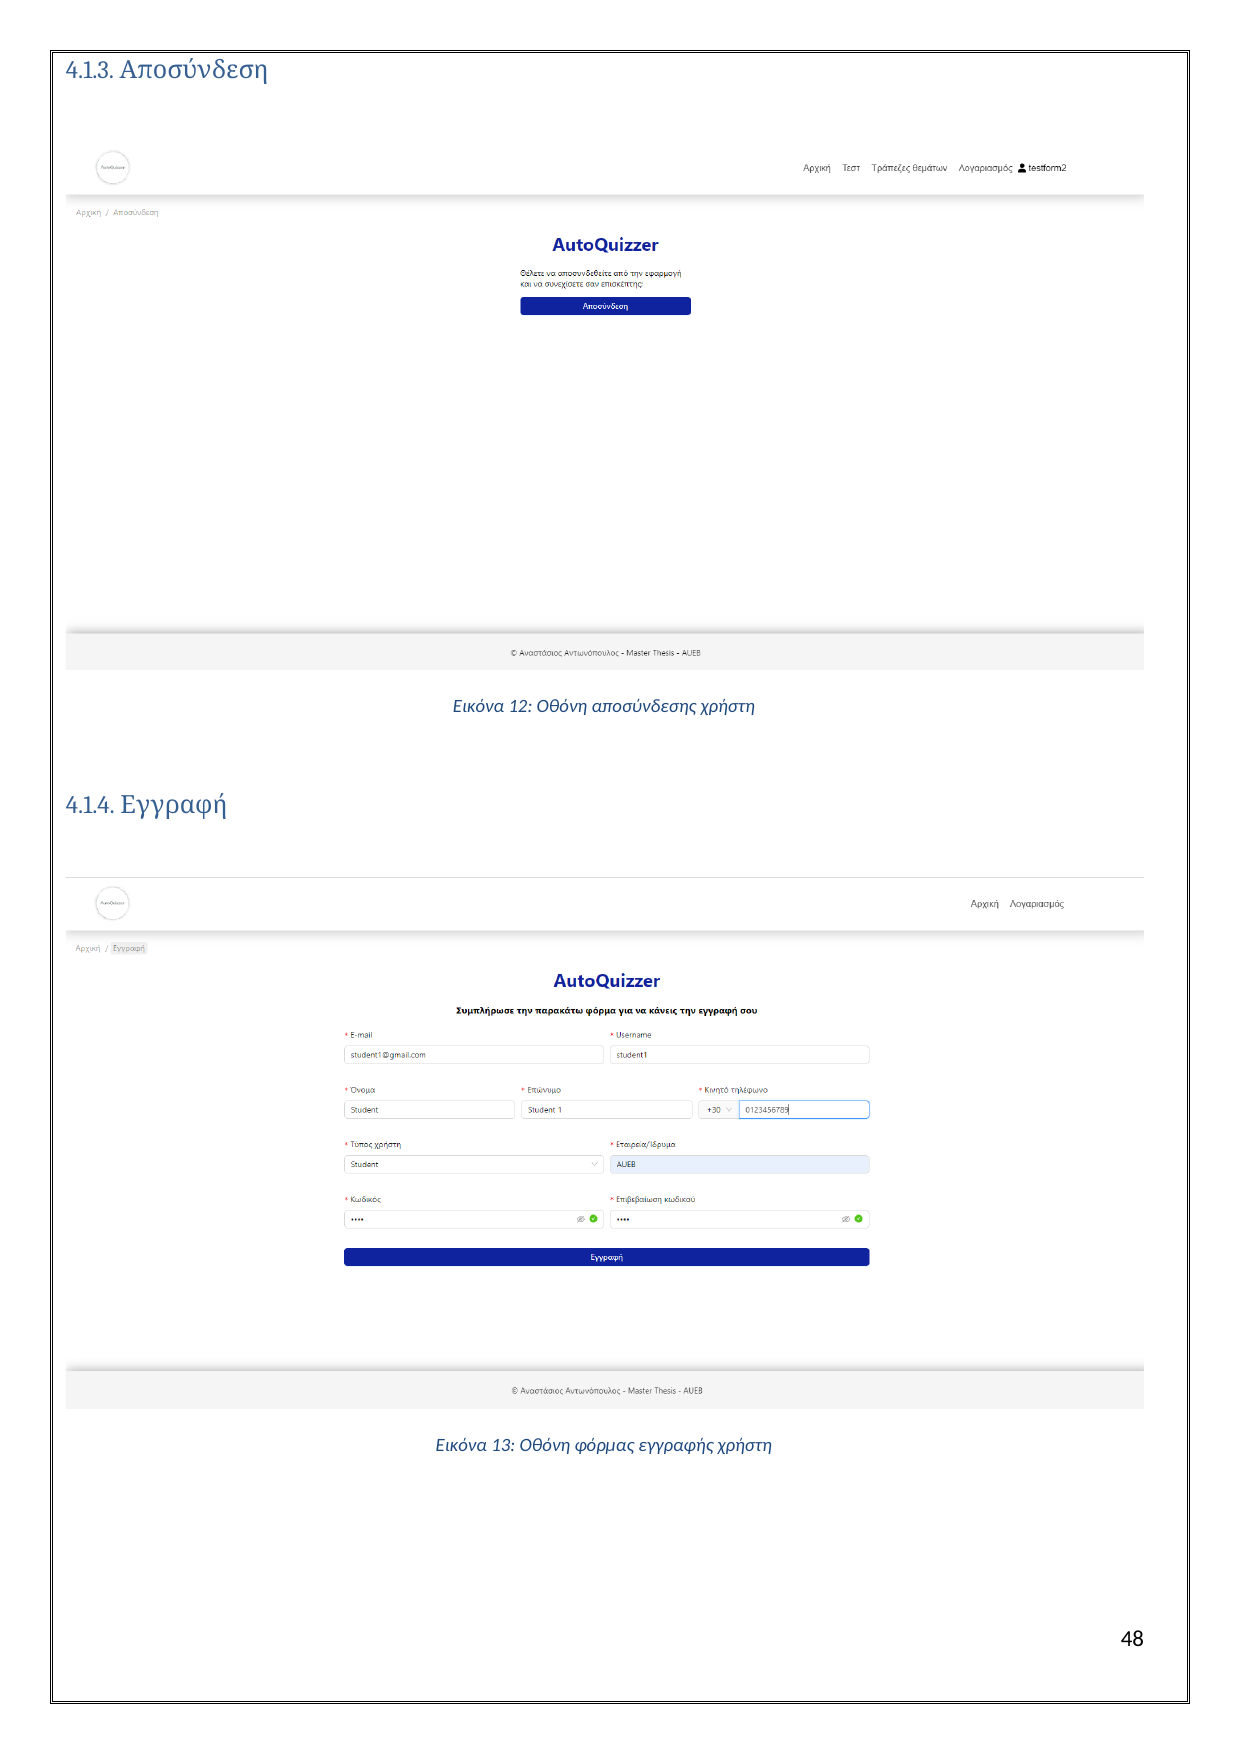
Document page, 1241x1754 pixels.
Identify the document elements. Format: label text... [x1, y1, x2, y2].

subtitle 4.1.3. Αποσύνδεση [66, 56, 1144, 85]
picture [65, 877, 1144, 1409]
subtitle 4.1.4. Εγγραφή [66, 791, 1144, 820]
picture [65, 142, 1144, 670]
